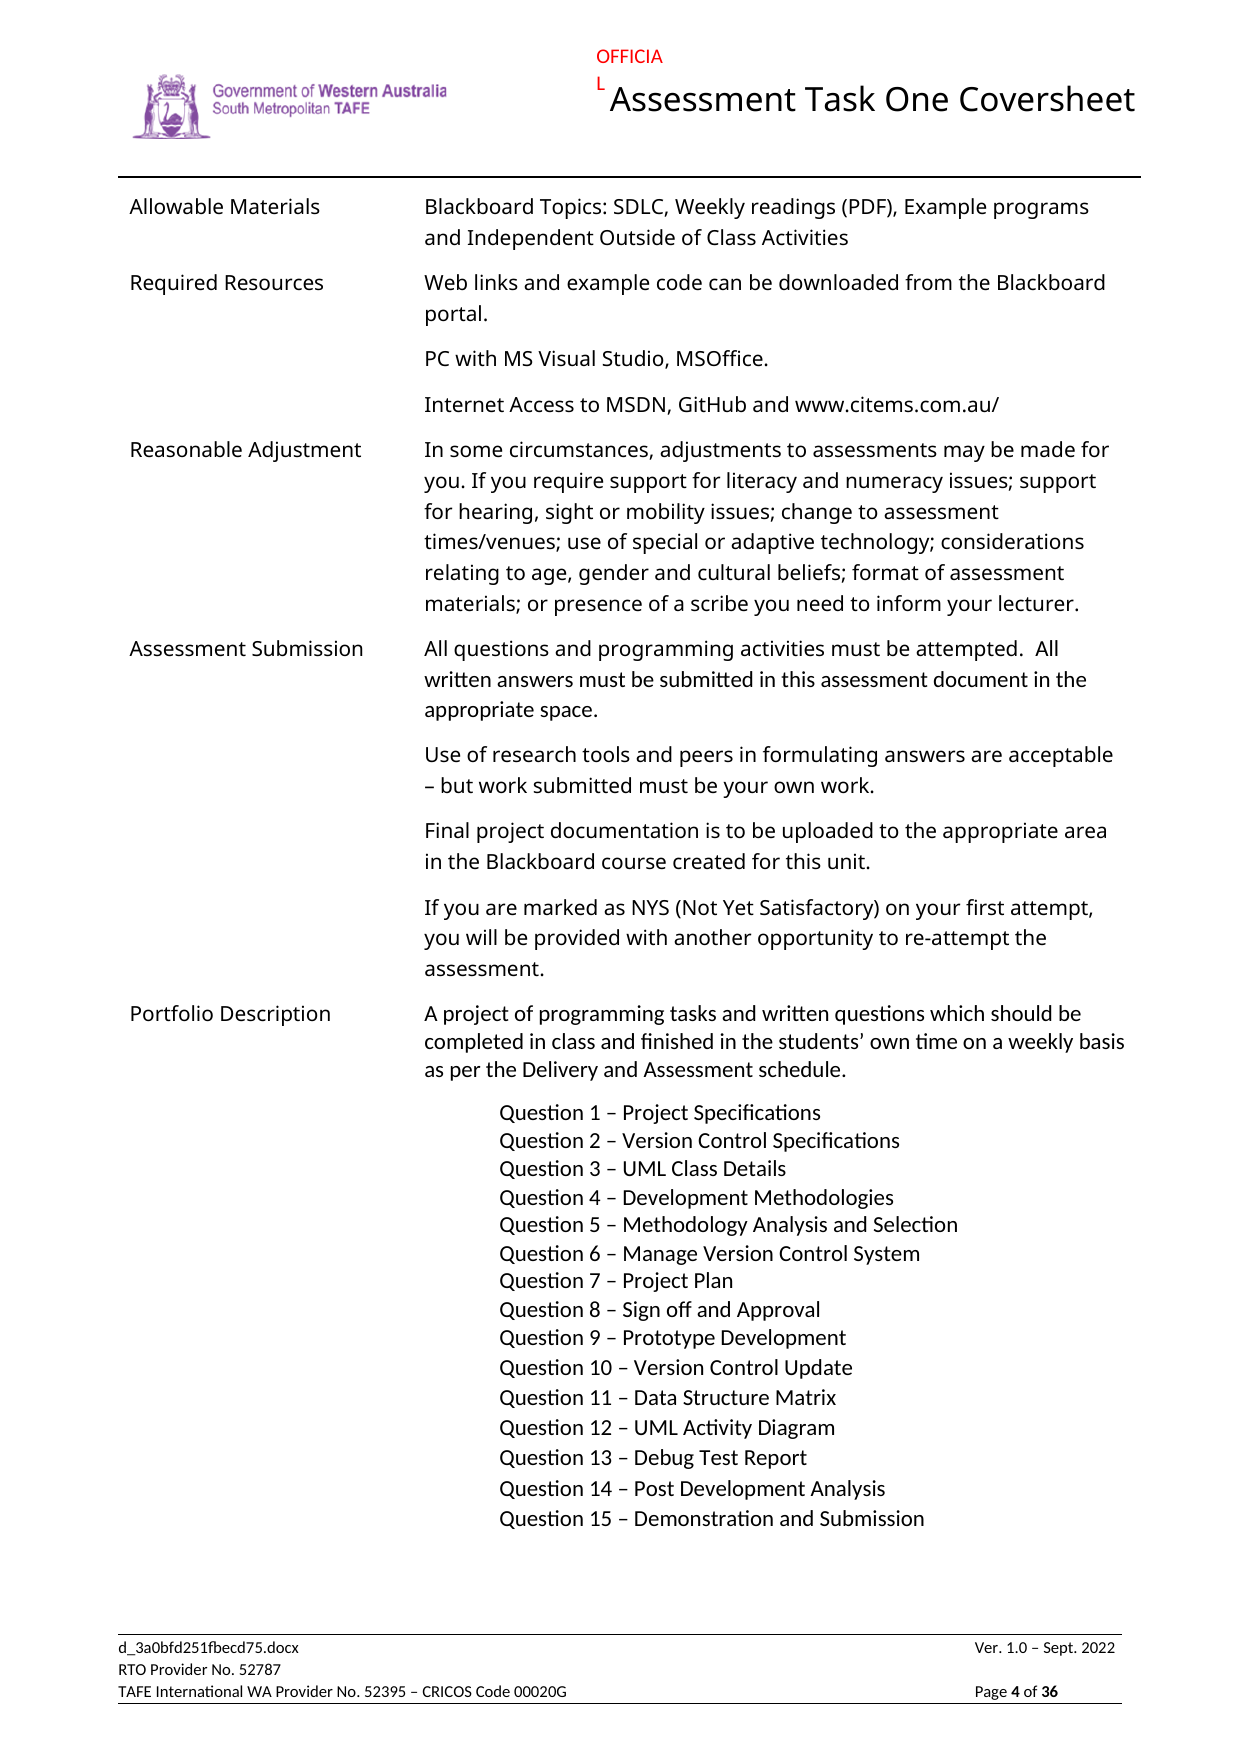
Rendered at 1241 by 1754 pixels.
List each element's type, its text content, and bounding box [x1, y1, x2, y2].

table_header Blackboard Topics: SDLC, Weekly readings (PDF), Example programs and Independent Outside of Class Activities [413, 192, 1140, 268]
picture [132, 74, 447, 139]
table_cell Portfolio Description [118, 1000, 413, 1534]
table_cell Reasonable Adjustment [118, 436, 413, 634]
table_cell Assessment Submission [118, 634, 413, 999]
table_cell All questions and programming activities must be attempted. All written answers must be submitted in this assessment document in the appropriate space. Use of research tools and peers in formulating answers are acceptable – but work submitted must be your own work. Final project documentation is to be uploaded to the appropriate area in the Blackboard course created for this unit. If you are marked as NYS (Not Yet Satisfactory) on your first attempt, you will be provided with another opportunity to re-attempt the assessment. [413, 634, 1140, 999]
table_header Allowable Materials [118, 192, 413, 268]
table_cell Required Resources [118, 268, 413, 436]
table_cell In some circumstances, adjustments to assessments may be made for you. If you require support for literacy and numeracy issues; support for hearing, sight or mobility issues; change to assessment times/venues; use of special or adaptive technology; considerations relating to age, gender and cultural beliefs; format of assessment materials; or presence of a scribe you need to inform your lecturer. [413, 436, 1140, 634]
table_cell Web links and example code can be downloaded from the Blackboard portal. PC with MS Visual Studio, MSOffice. Internet Access to MSDN, GitHub and www.citems.com.au/ [413, 268, 1140, 436]
table_cell A project of programming tasks and written questions which should be completed in class and finished in the students’ own time on a weekly basis as per the Delivery and Assessment schedule. Question 1 – Project Specifications Question 2 – Version Control Specifications Question 3 – UML Class Details Question 4 – Development Methodologies Question 5 – Methodology Analysis and Selection Question 6 – Manage Version Control System Question 7 – Project Plan Question 8 – Sign off and Approval Question 9 – Prototype Development Question 10 – Version Control Update Question 11 – Data Structure Matrix Question 12 – UML Activity Diagram Question 13 – Debug Test Report Question 14 – Post Development Analysis Question 15 – Demonstration and Submission [413, 1000, 1140, 1534]
